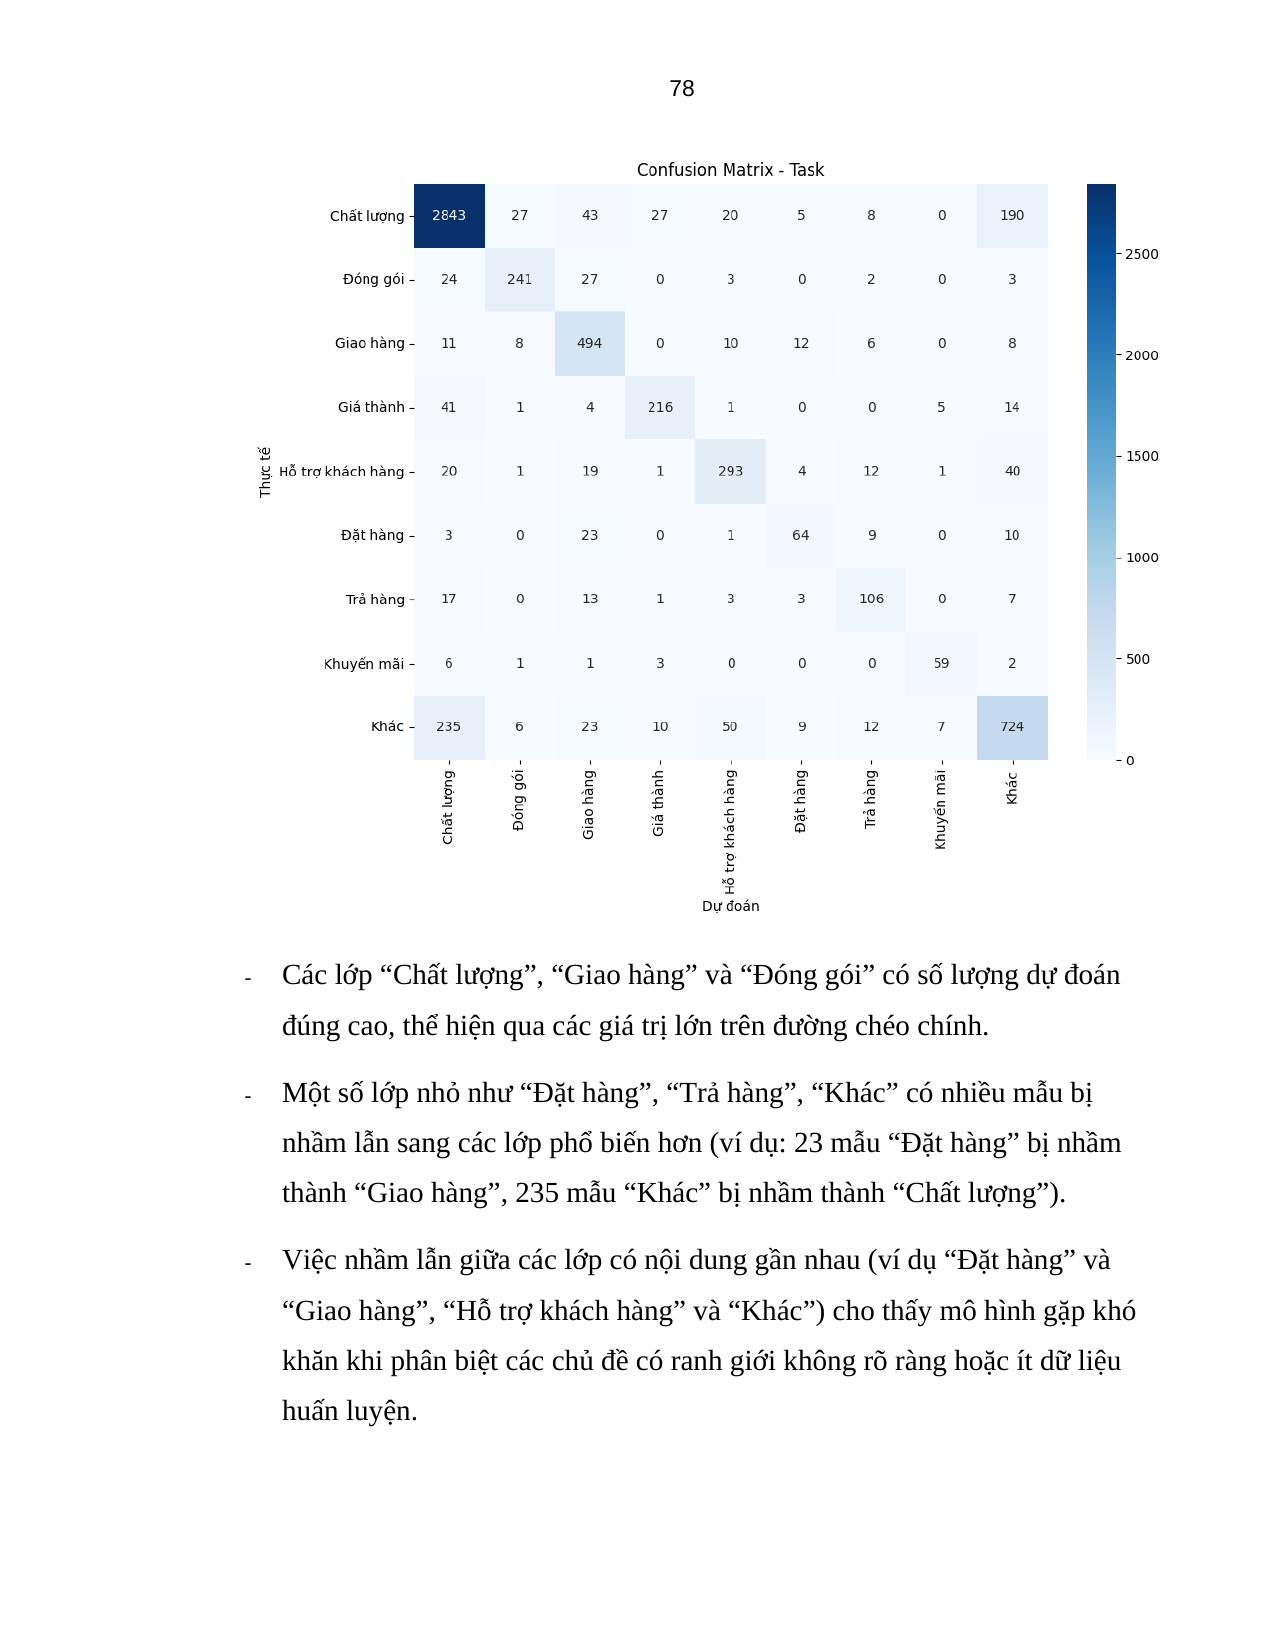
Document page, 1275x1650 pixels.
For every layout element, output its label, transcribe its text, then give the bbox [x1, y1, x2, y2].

list Các lớp “Chất lượng”, “Giao hàng” và “Đóng gói” có số lượng dự đoán đúng cao, thể hiện qua các giá trị lớn trên đường chéo chính. [244, 957, 1157, 1041]
list Việc nhầm lẫn giữa các lớp có nội dung gần nhau (ví dụ “Đặt hàng” và “Giao hàng”, “Hỗ trợ khách hàng” và “Khác”) cho thấy mô hình gặp khó khăn khi phân biệt các chủ đề có ranh giới không rõ ràng hoặc ít dữ liệu huấn luyện. [244, 1242, 1157, 1427]
picture [244, 147, 1220, 928]
list Một số lớp nhỏ như “Đặt hàng”, “Trả hàng”, “Khác” có nhiều mẫu bị nhầm lẫn sang các lớp phổ biến hơn (ví dụ: 23 mẫu “Đặt hàng” bị nhầm thành “Giao hàng”, 235 mẫu “Khác” bị nhầm thành “Chất lượng”). [244, 1075, 1157, 1209]
